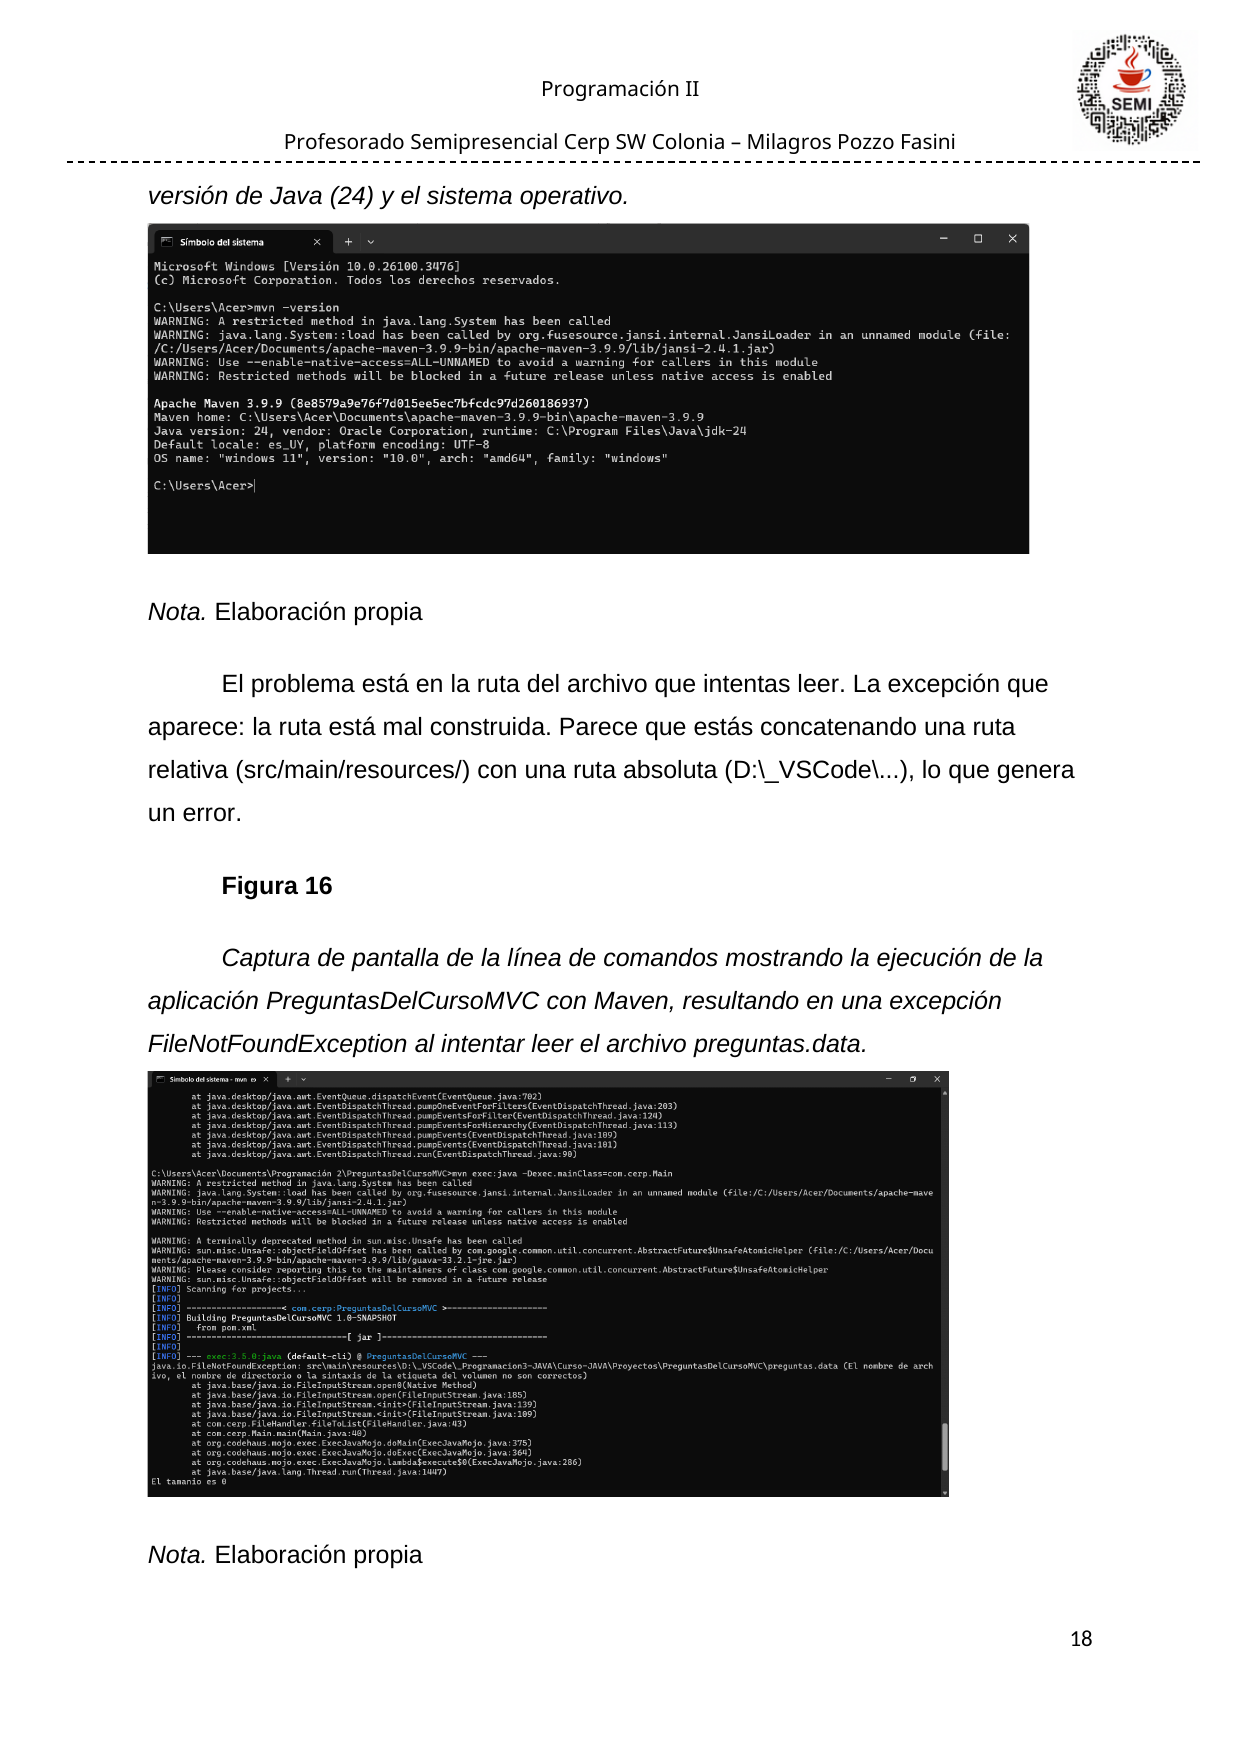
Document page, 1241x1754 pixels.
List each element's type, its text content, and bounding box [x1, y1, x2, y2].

text Figura 16 [148, 871, 1092, 899]
picture [147, 223, 1030, 554]
text El problema está en la ruta del archivo que intentas leer. La excepción que aparece: la ruta está mal construida. Parece que estás concatenando una ruta relativa (src/main/resources/) con una ruta absoluta (D:\_VSCode\...), lo que genera un error. [148, 669, 1092, 827]
text Nota. Elaboración propia [148, 1540, 1092, 1568]
picture [1072, 30, 1199, 151]
picture [147, 1071, 949, 1497]
text Nota. Elaboración propia [148, 597, 1092, 625]
